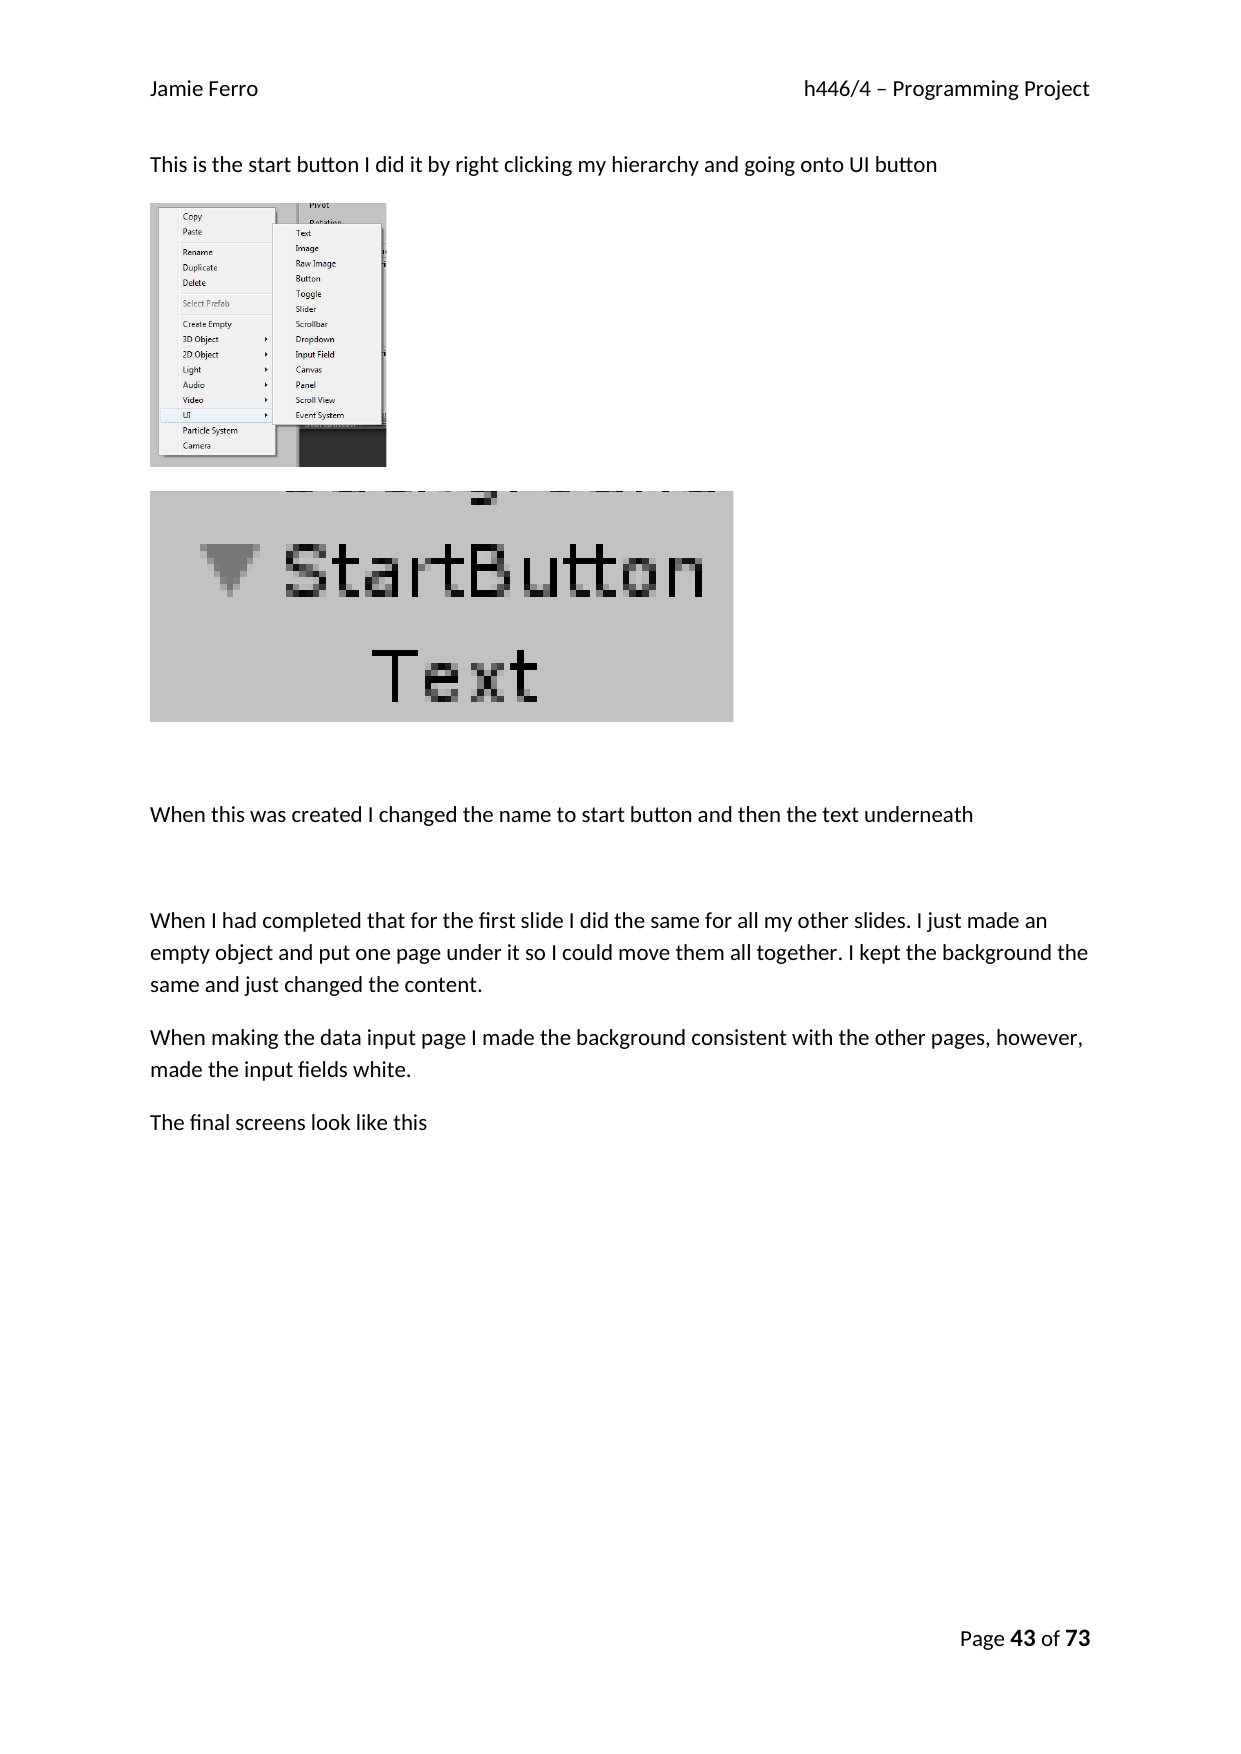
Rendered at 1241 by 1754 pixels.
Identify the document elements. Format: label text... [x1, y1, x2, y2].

text This is the start button I did it by right clicking my hierarchy and going onto UI button [150, 150, 1090, 178]
text When I had completed that for the first slide I did the same for all my other slides. I just made an empty object and put one page under it so I could move them all together. I kept the background the same and just changed the content. [150, 906, 1090, 998]
text The final screens look like this [150, 1108, 1090, 1137]
picture [150, 491, 734, 722]
text When this was created I changed the name to start button and then the text underneath [150, 800, 1090, 828]
picture [150, 203, 387, 467]
text When making the data input page I made the background consistent with the other pages, however, made the input fields white. [150, 1023, 1090, 1083]
